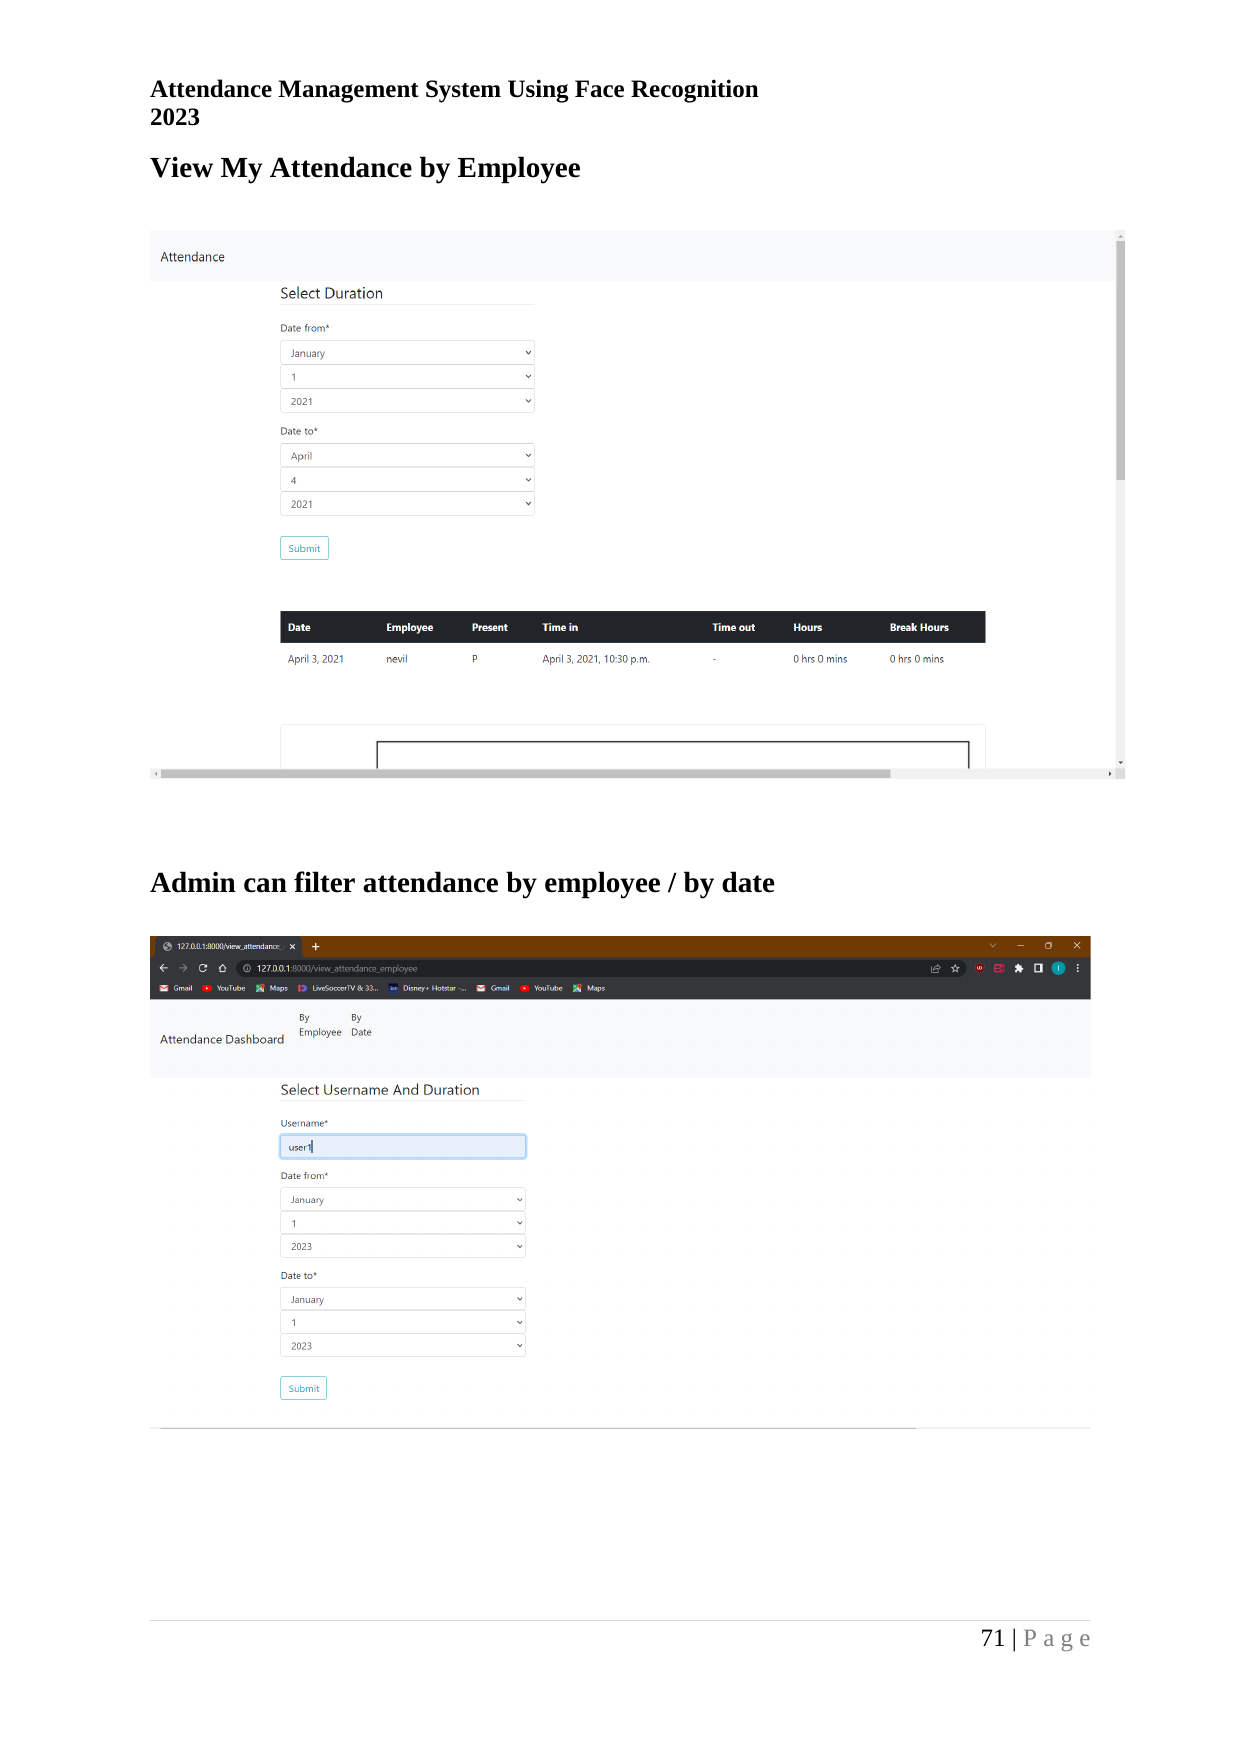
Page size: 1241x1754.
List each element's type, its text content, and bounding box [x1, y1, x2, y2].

text Admin can filter attendance by employee / by date [150, 865, 1090, 898]
picture [150, 936, 1091, 1429]
picture [150, 230, 1125, 779]
text View My Attendance by Employee [150, 150, 1090, 183]
